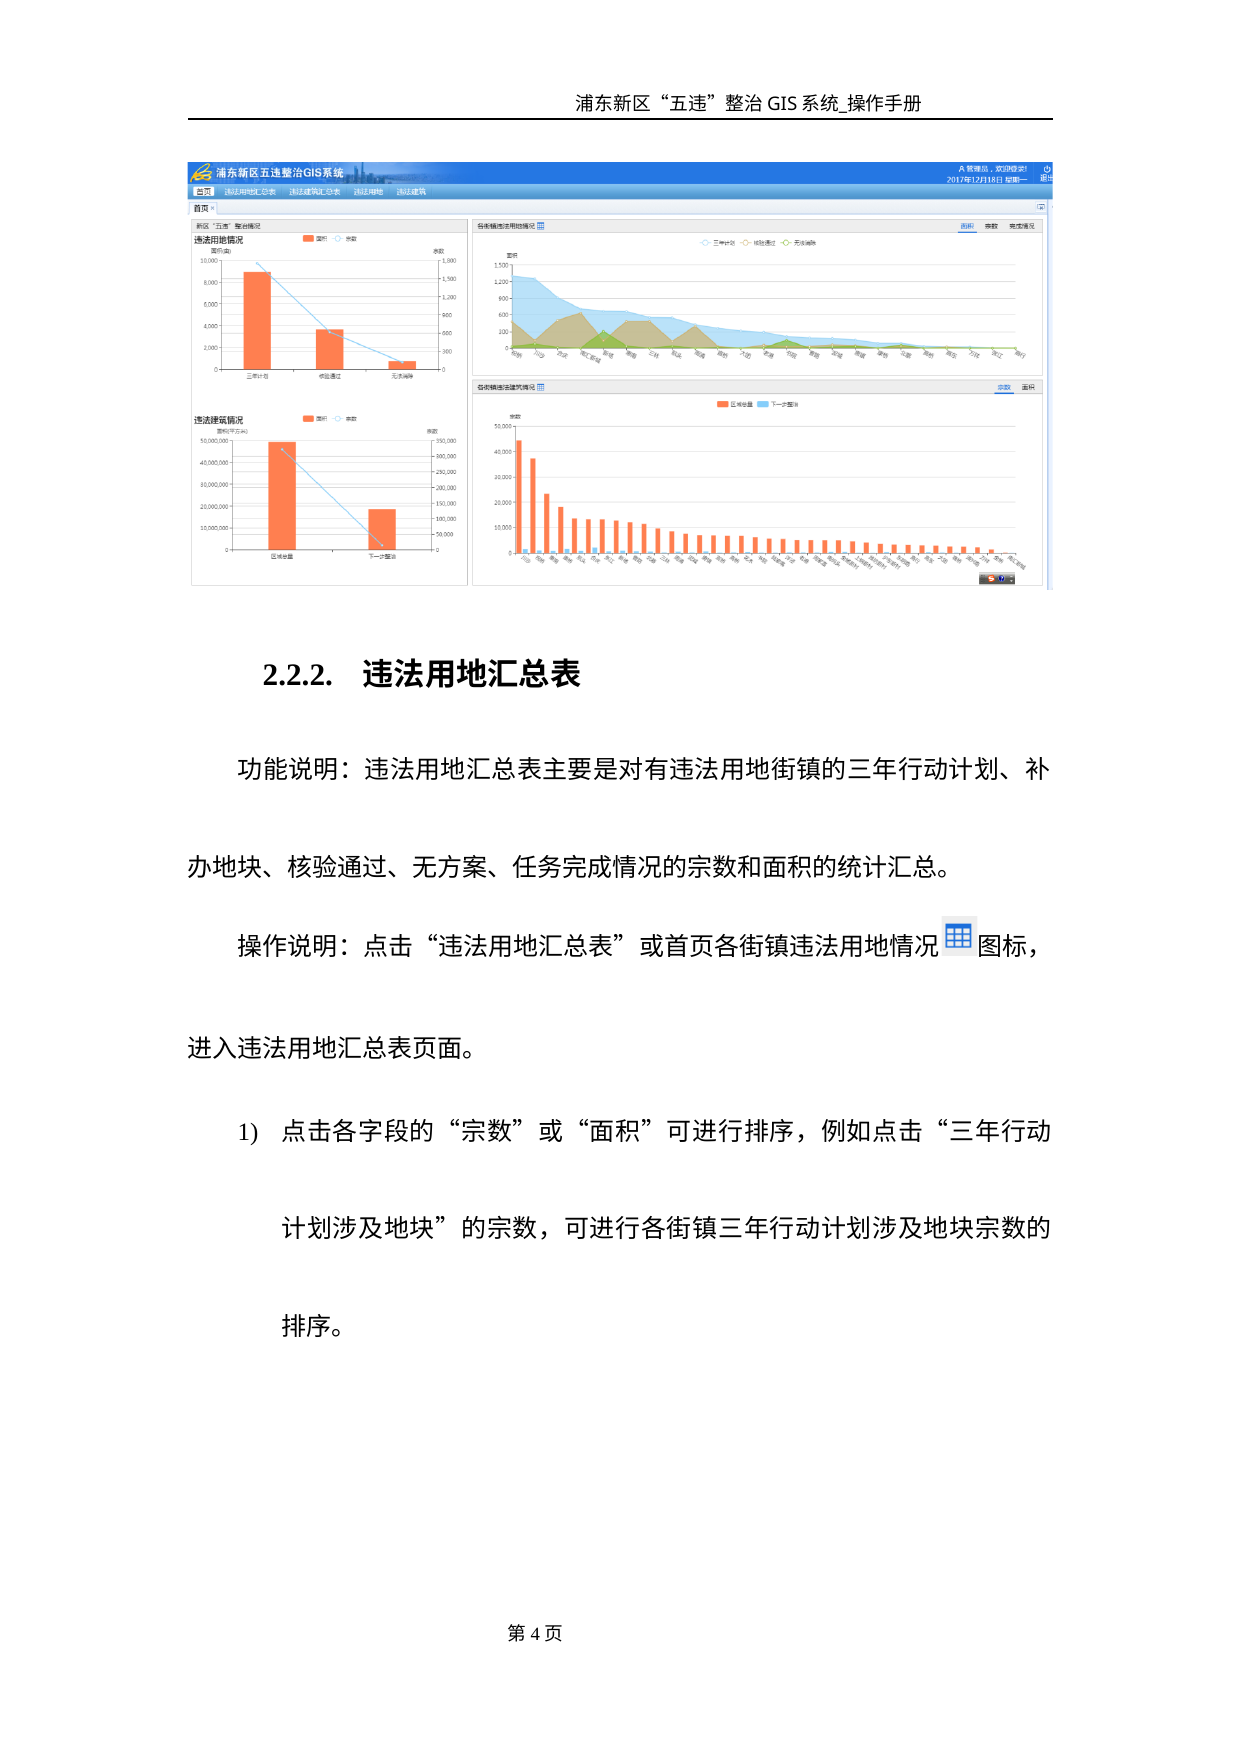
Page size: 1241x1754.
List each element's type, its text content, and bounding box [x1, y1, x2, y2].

picture [187, 162, 1053, 590]
picture [941, 916, 978, 956]
text 功能说明：违法用地汇总表主要是对有违法用地街镇的三年行动计划、补办地块、核验通过、无方案、任务完成情况的宗数和面积的统计汇总。 [187, 736, 1053, 898]
list 点击各字段的“宗数”或“面积”可进行排序，例如点击“三年行动计划涉及地块”的宗数，可进行各街镇三年行动计划涉及地块宗数的排序。 [237, 1097, 1053, 1357]
text 操作说明：点击“违法用地汇总表”或首页各街镇违法用地情况图标，进入违法用地汇总表页面。 [187, 916, 1053, 1079]
subtitle 违法用地汇总表 [262, 640, 1053, 705]
